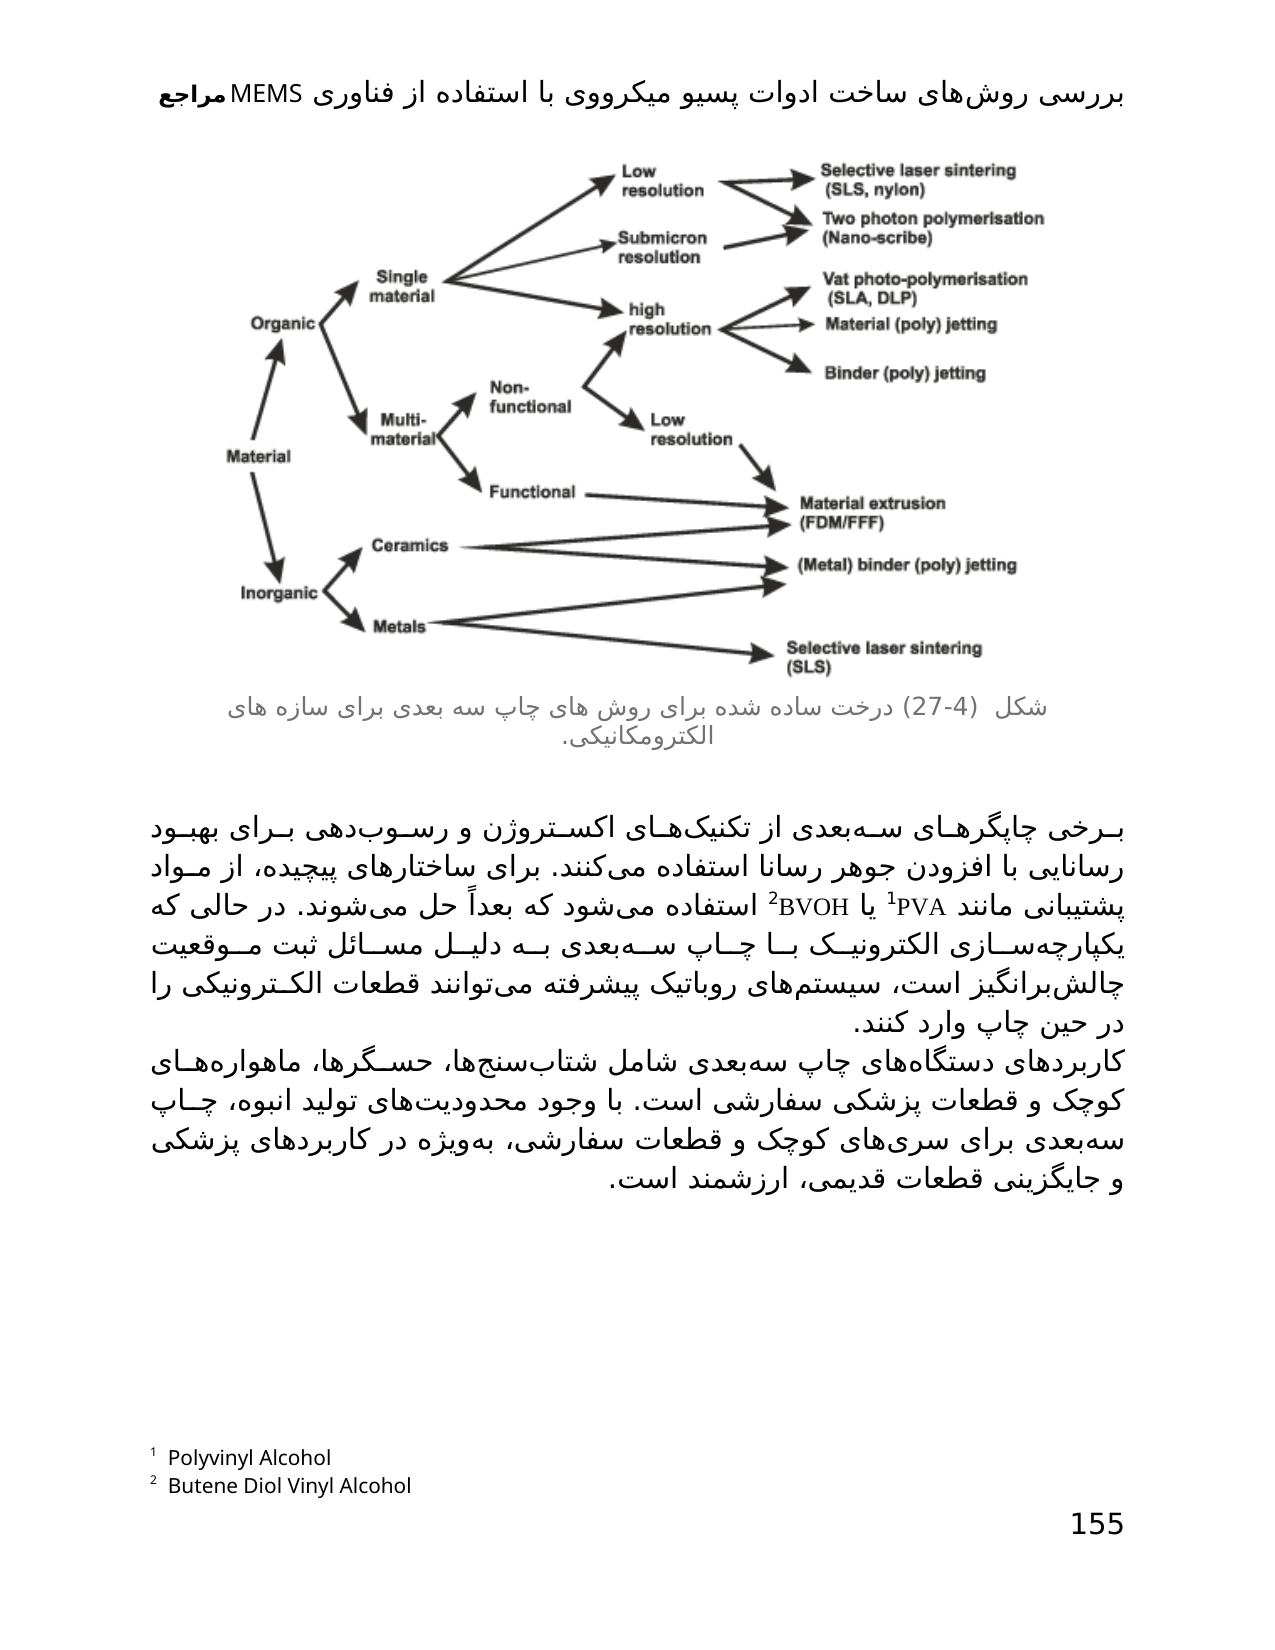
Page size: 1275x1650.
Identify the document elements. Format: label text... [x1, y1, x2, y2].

text کاربردهای دستگاه‌های چاپ سه‌بعدی شامل شتاب‌سنج‌ها، حسگرها، ماهواره‌های کوچک و قطعات پزشکی سفارشی است. با وجود محدودیت‌های تولید انبوه، چاپ سه‌بعدی برای سری‌های کوچک و قطعات سفارشی، به‌ویژه در کاربردهای پزشکی و جایگزینی قطعات قدیمی، ارزشمند است. [150, 1044, 1125, 1195]
picture [200, 150, 1075, 688]
text برخی چاپگرهای سه‌بعدی از تکنیک‌های اکستروژن و رسوب‌دهی برای بهبود رسانایی با افزودن جوهر رسانا استفاده می‌کنند. برای ساختارهای پیچیده، از مواد پشتیبانی مانند PVA یا BVOH استفاده می‌شود که بعداً حل می‌شوند. در حالی که یکپارچه‌سازی الکترونیک با چاپ سه‌بعدی به دلیل مسائل ثبت موقعیت چالش‌برانگیز است، سیستم‌های روباتیک پیشرفته می‌توانند قطعات الکترونیکی را در حین چاپ وارد کنند. [150, 811, 1125, 1039]
text شکل (4-27) درخت ساده شده برای روش های چاپ سه بعدی برای سازه های الکترومکانیکی. [150, 692, 1125, 751]
